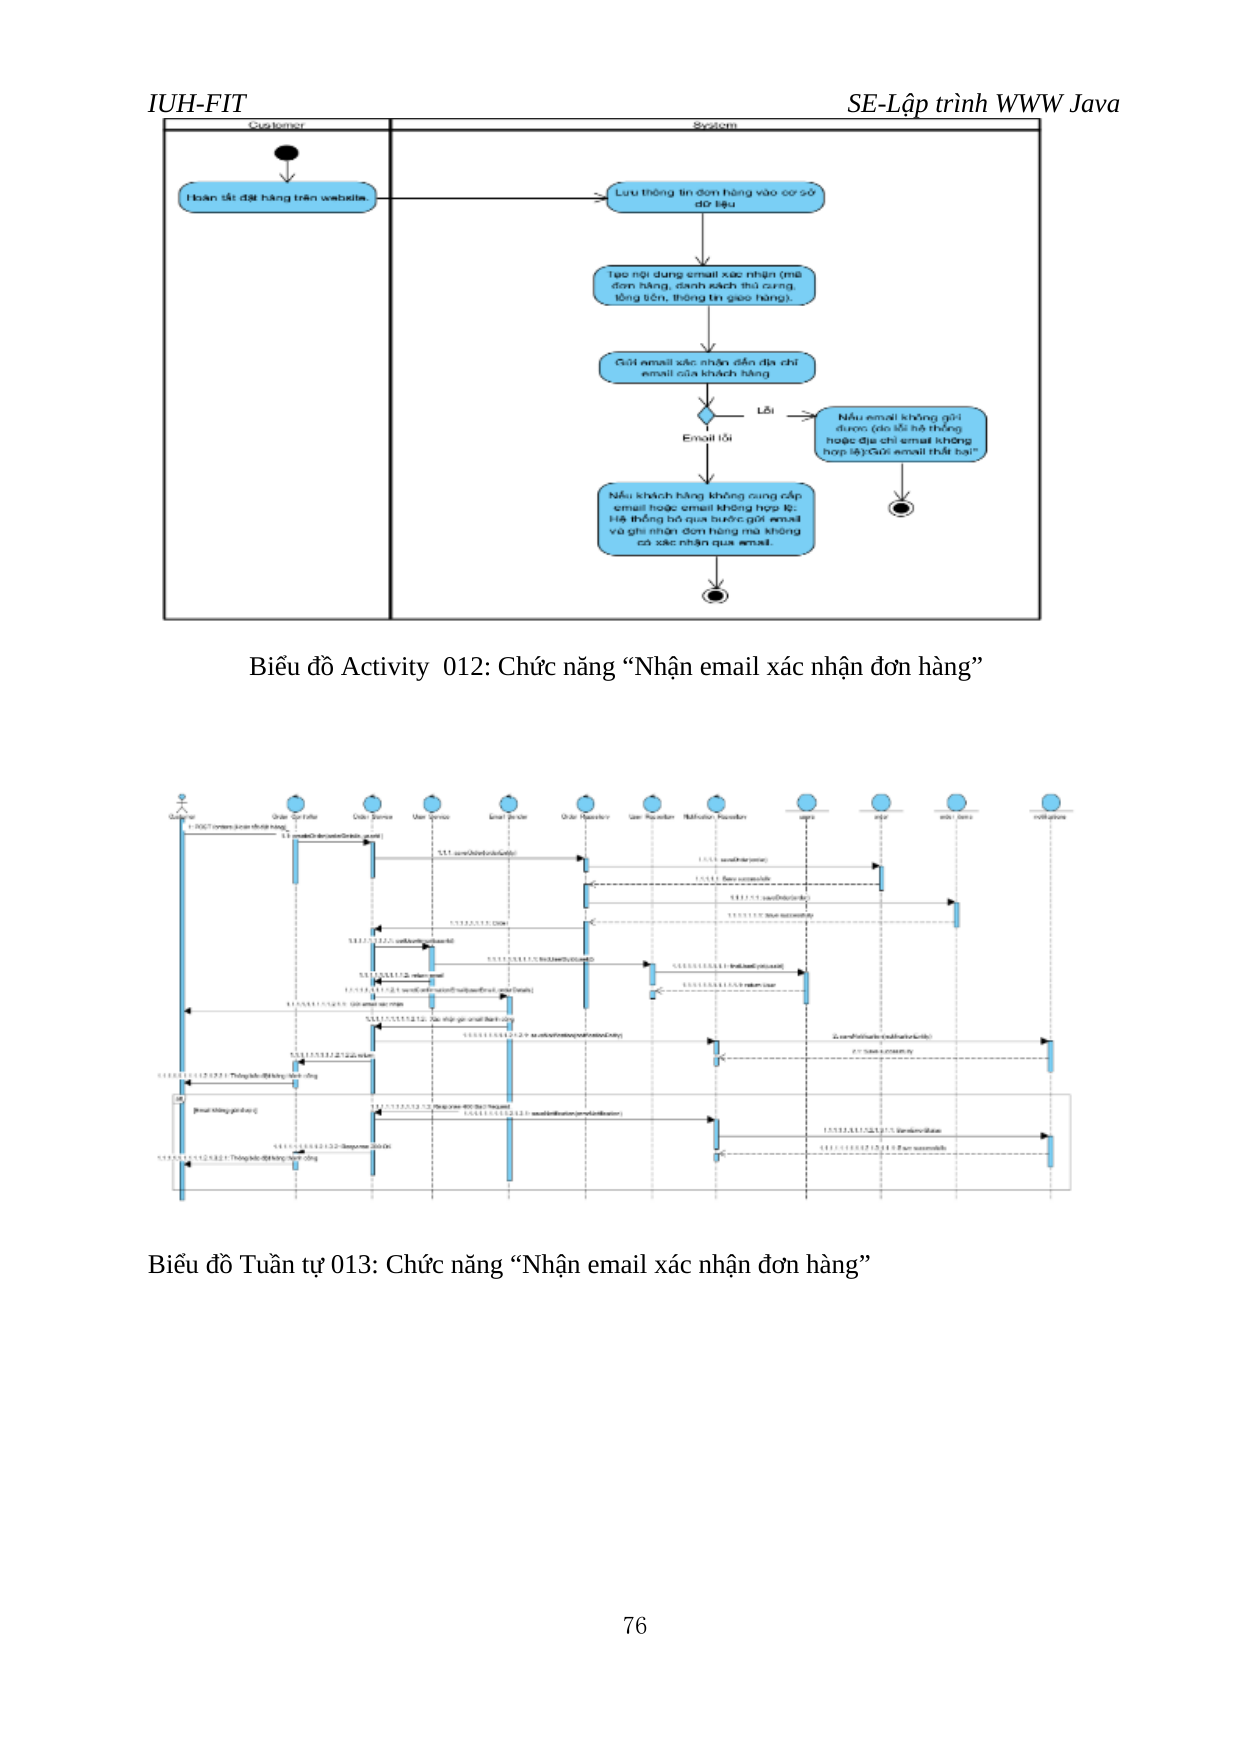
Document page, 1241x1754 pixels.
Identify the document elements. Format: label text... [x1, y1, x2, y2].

text Biểu đồ Activity 012: Chức năng “Nhận email xác nhận đơn hàng” [148, 650, 1122, 682]
text Biểu đồ Tuần tự 013: Chức năng “Nhận email xác nhận đơn hàng” [148, 1248, 1122, 1279]
picture [147, 785, 1111, 1213]
picture [147, 118, 1078, 624]
